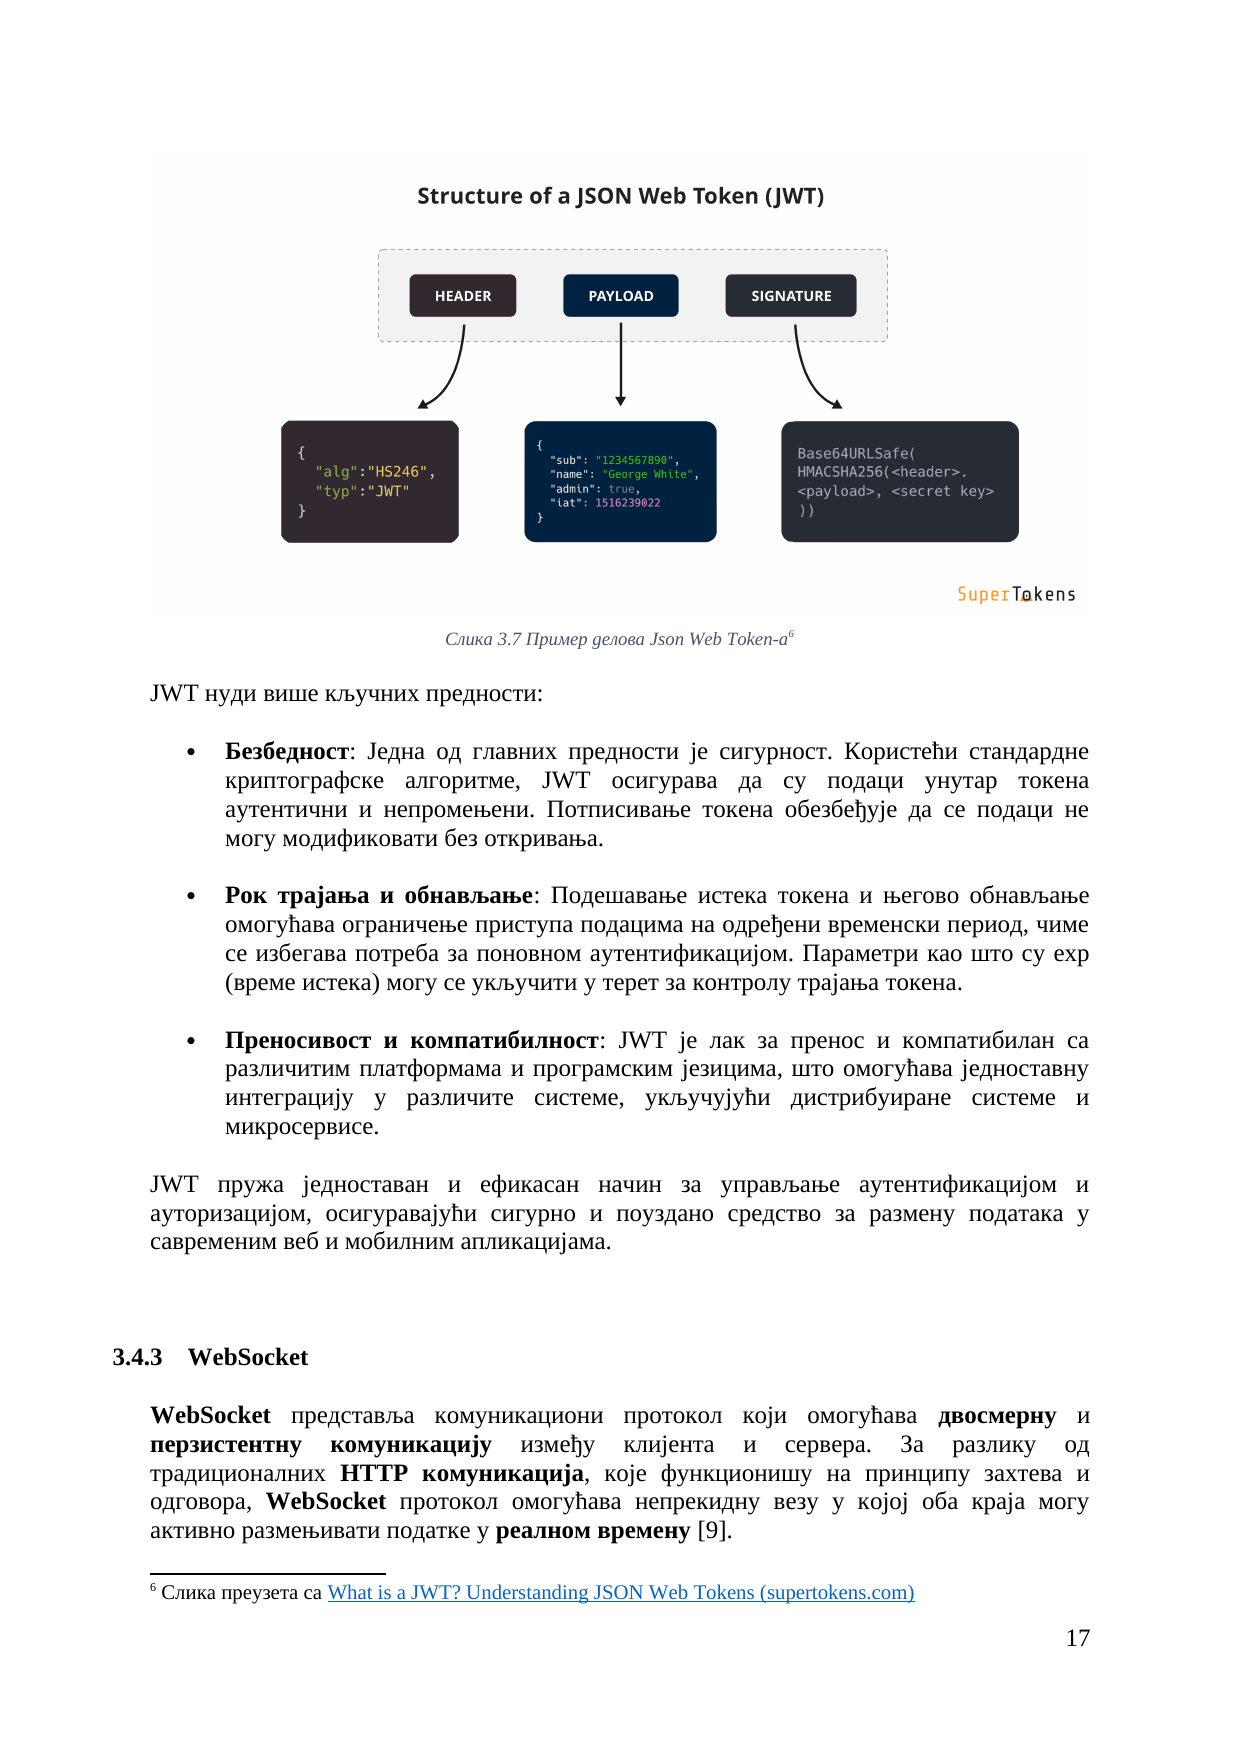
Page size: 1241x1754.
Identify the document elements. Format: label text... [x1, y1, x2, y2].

text JWT нуди више кључних предности: [150, 678, 1090, 707]
text WebSocket представља комуникациони протокол који омогућава двосмерну и перзистентну комуникацију између клијента и сервера. За разлику од традиционалних HTTP комуникација, које функционишу на принципу захтева и одговора, WebSocket протокол омогућава непрекидну везу у којој оба краја могу активно размењивати податке у реалном времену [9]. [150, 1400, 1090, 1544]
list Безбедност: Једна од главних предности је сигурност. Користећи стандардне криптографске алгоритме, JWT осигурава да су подаци унутар токена аутентични и непромењени. Потписивање токена обезбеђује да се подаци не могу модификовати без откривања. [187, 736, 1090, 851]
list Рок трајања и обнављање: Подешавање истека токена и његово обнављање омогућава ограничење приступа подацима на одређени временски период, чиме се избегава потреба за поновном аутентификацијом. Параметри као што су exp (време истека) могу се укључити у терет за контролу трајања токена. [187, 881, 1090, 996]
picture [150, 150, 1091, 616]
text Слика 3.7 Пример делова Json Web Token-а [150, 628, 1090, 649]
list Преносивост и компатибилност: JWT је лак за пренос и компатибилан са различитим платформама и програмским језицима, што омогућава једноставну интеграцију у различите системе, укључујући дистрибуиране системе и микросервисе. [187, 1025, 1090, 1140]
text JWT пружа једноставан и ефикасан начин за управљање аутентификацијом и ауторизацијом, осигуравајући сигурно и поуздано средство за размену података у савременим веб и мобилним апликацијама. [150, 1169, 1090, 1255]
subtitle WebSocket [112, 1342, 1090, 1371]
